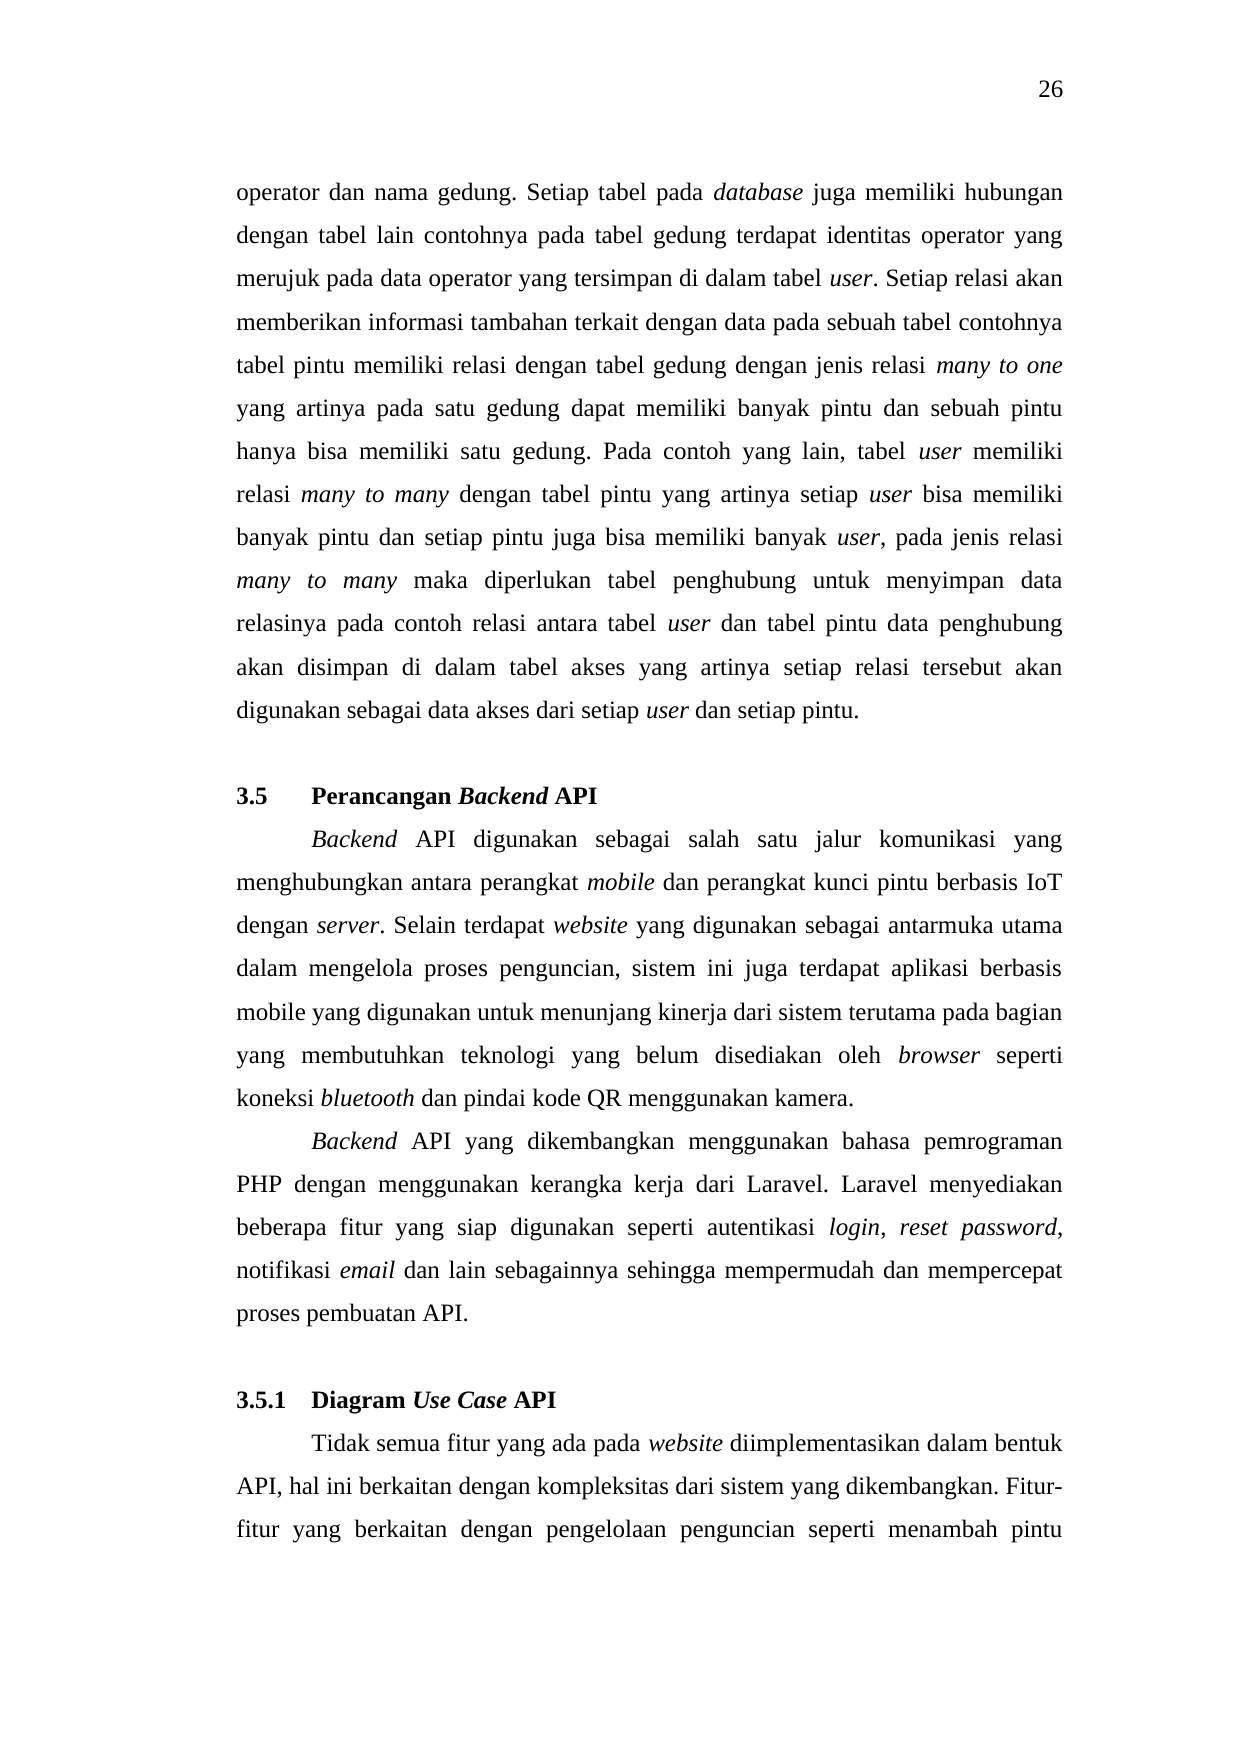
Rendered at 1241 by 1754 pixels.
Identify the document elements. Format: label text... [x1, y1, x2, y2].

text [236, 1428, 1063, 1543]
text Backend API digunakan sebagai salah satu jalur komunikasi yang menghubungkan antara perangkat mobile dan perangkat kunci pintu berbasis IoT dengan server. Selain terdapat website yang digunakan sebagai antarmuka utama dalam mengelola proses penguncian, sistem ini juga terdapat aplikasi berbasis mobile yang digunakan untuk menunjang kinerja dari sistem terutama pada bagian yang membutuhkan teknologi yang belum disediakan oleh browser seperti koneksi bluetooth dan pindai kode QR menggunakan kamera. [236, 824, 1063, 1112]
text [236, 177, 1063, 723]
text Perancangan Backend API [236, 781, 1063, 810]
text Diagram Use Case API [236, 1385, 1063, 1413]
text Backend API yang dikembangkan menggunakan bahasa pemrograman PHP dengan menggunakan kerangka kerja dari Laravel. Laravel menyediakan beberapa fitur yang siap digunakan seperti autentikasi login, reset password, notifikasi email dan lain sebagainnya sehingga mempermudah dan mempercepat proses pembuatan API. [236, 1126, 1063, 1327]
